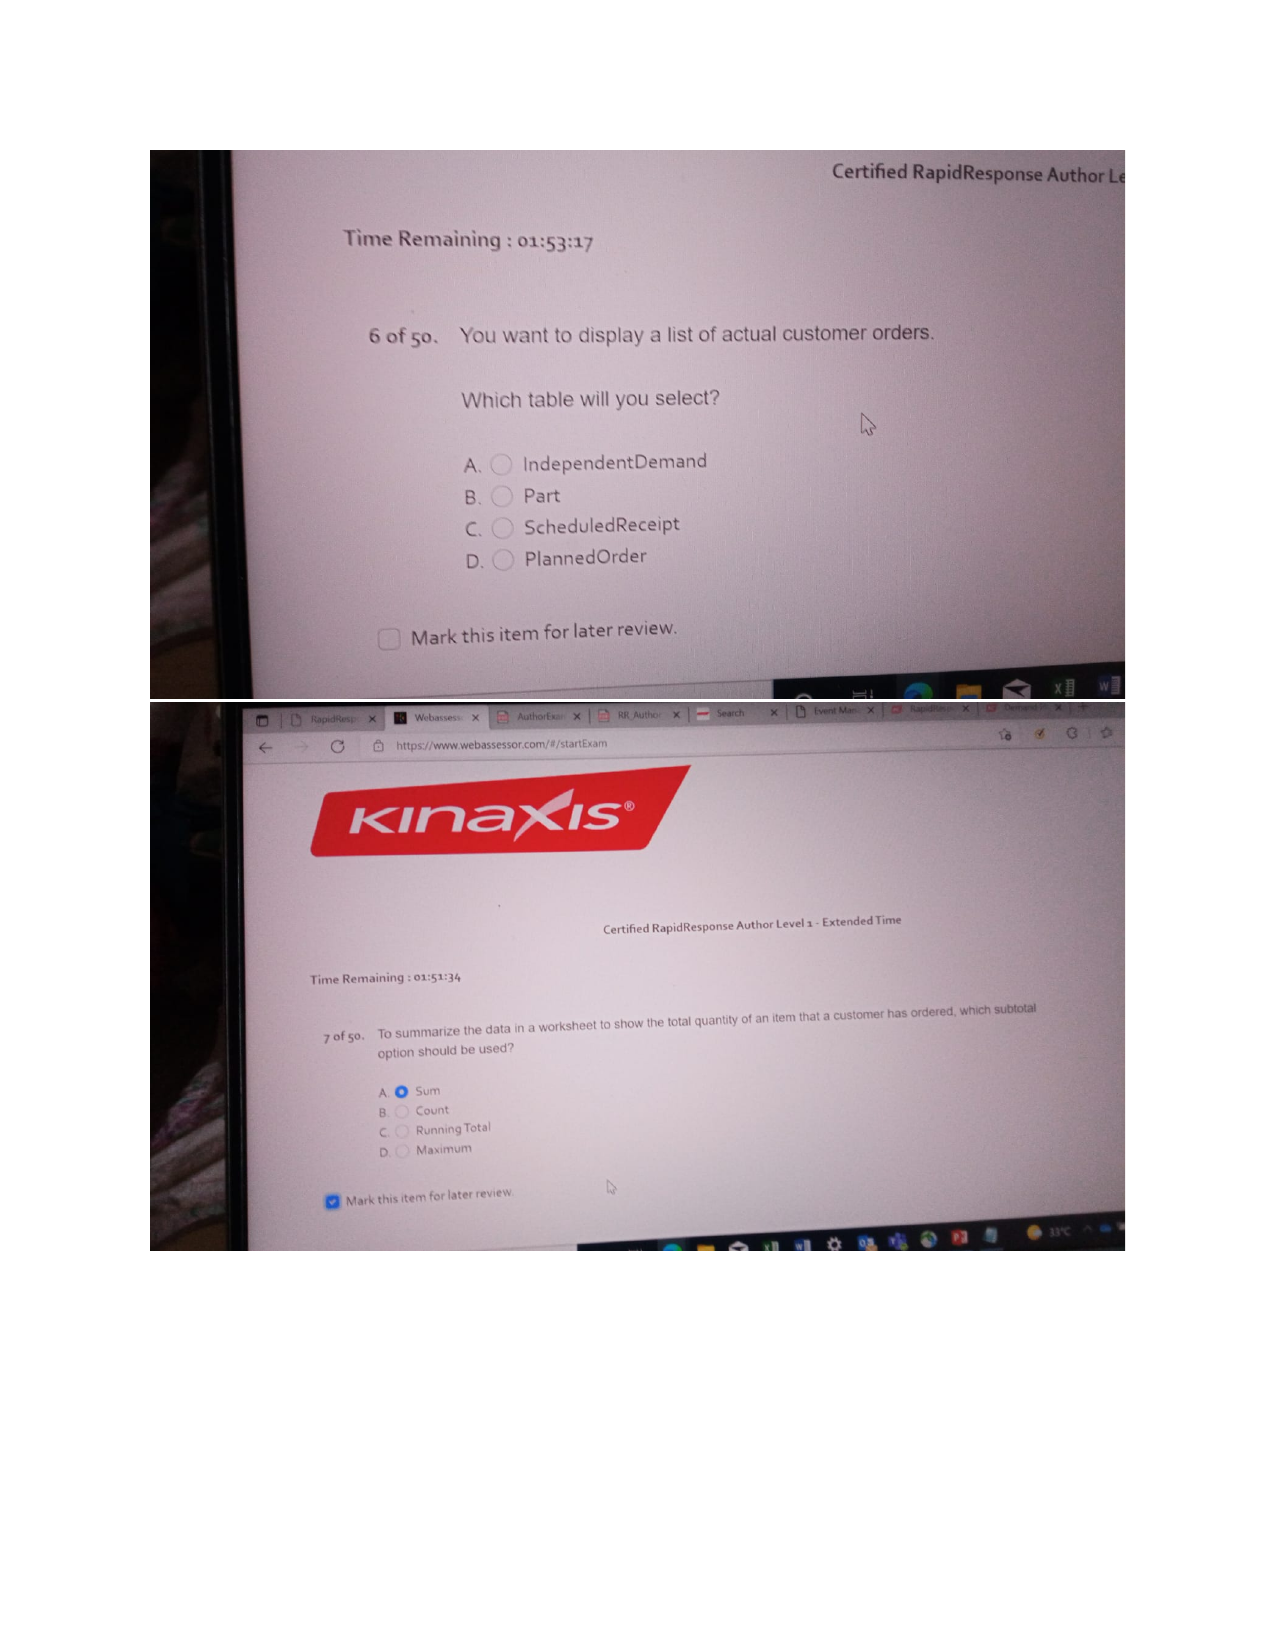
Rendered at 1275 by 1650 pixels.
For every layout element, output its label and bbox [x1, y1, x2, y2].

picture [150, 702, 1125, 1251]
picture [150, 150, 1125, 699]
